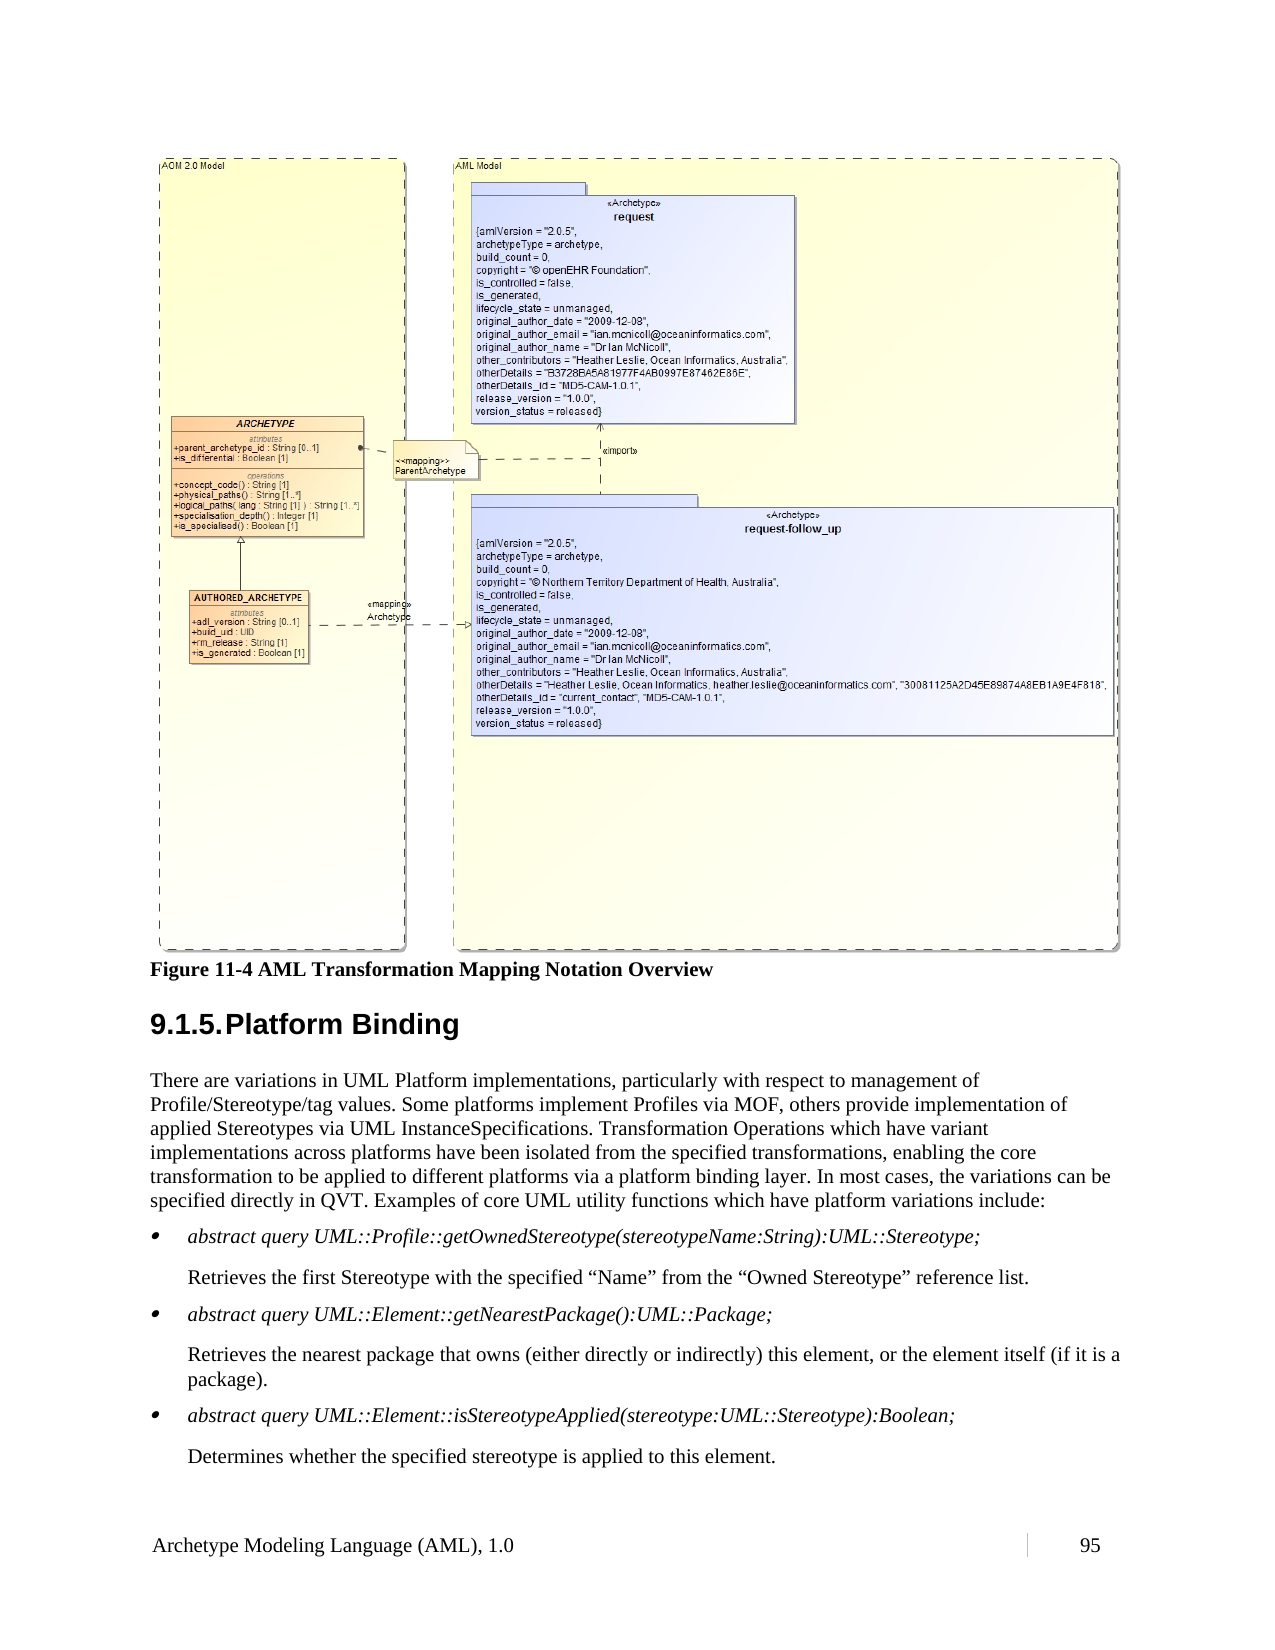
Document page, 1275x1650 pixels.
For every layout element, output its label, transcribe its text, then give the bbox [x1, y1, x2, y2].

text Retrieves the nearest package that owns (either directly or indirectly) this element, or the element itself (if it is a package). [187, 1342, 1125, 1391]
text abstract query UML::Element::getNearestPackage():UML::Package; [150, 1302, 1125, 1326]
text Determines whether the specified stereotype is applied to this element. [150, 1444, 1125, 1468]
text abstract query UML::Element::isStereotypeApplied(stereotype:UML::Stereotype):Boolean; [150, 1403, 1125, 1427]
subtitle Platform Binding [150, 1007, 1125, 1041]
picture [150, 150, 1125, 958]
text Retrieves the first Stereotype with the specified “Name” from the “Owned Stereotype” reference list. [150, 1265, 1125, 1289]
text abstract query UML::Profile::getOwnedStereotype(stereotypeName:String):UML::Stereotype; [150, 1224, 1125, 1248]
text There are variations in UML Platform implementations, particularly with respect to management of Profile/Stereotype/tag values. Some platforms implement Profiles via MOF, others provide implementation of applied Stereotypes via UML InstanceSpecifications. Transformation Operations which have variant implementations across platforms have been isolated from the specified transformations, enabling the core transformation to be applied to different platforms via a platform binding layer. In most cases, the variations can be specified directly in QVT. Examples of core UML utility functions which have platform variations include: [150, 1067, 1125, 1212]
